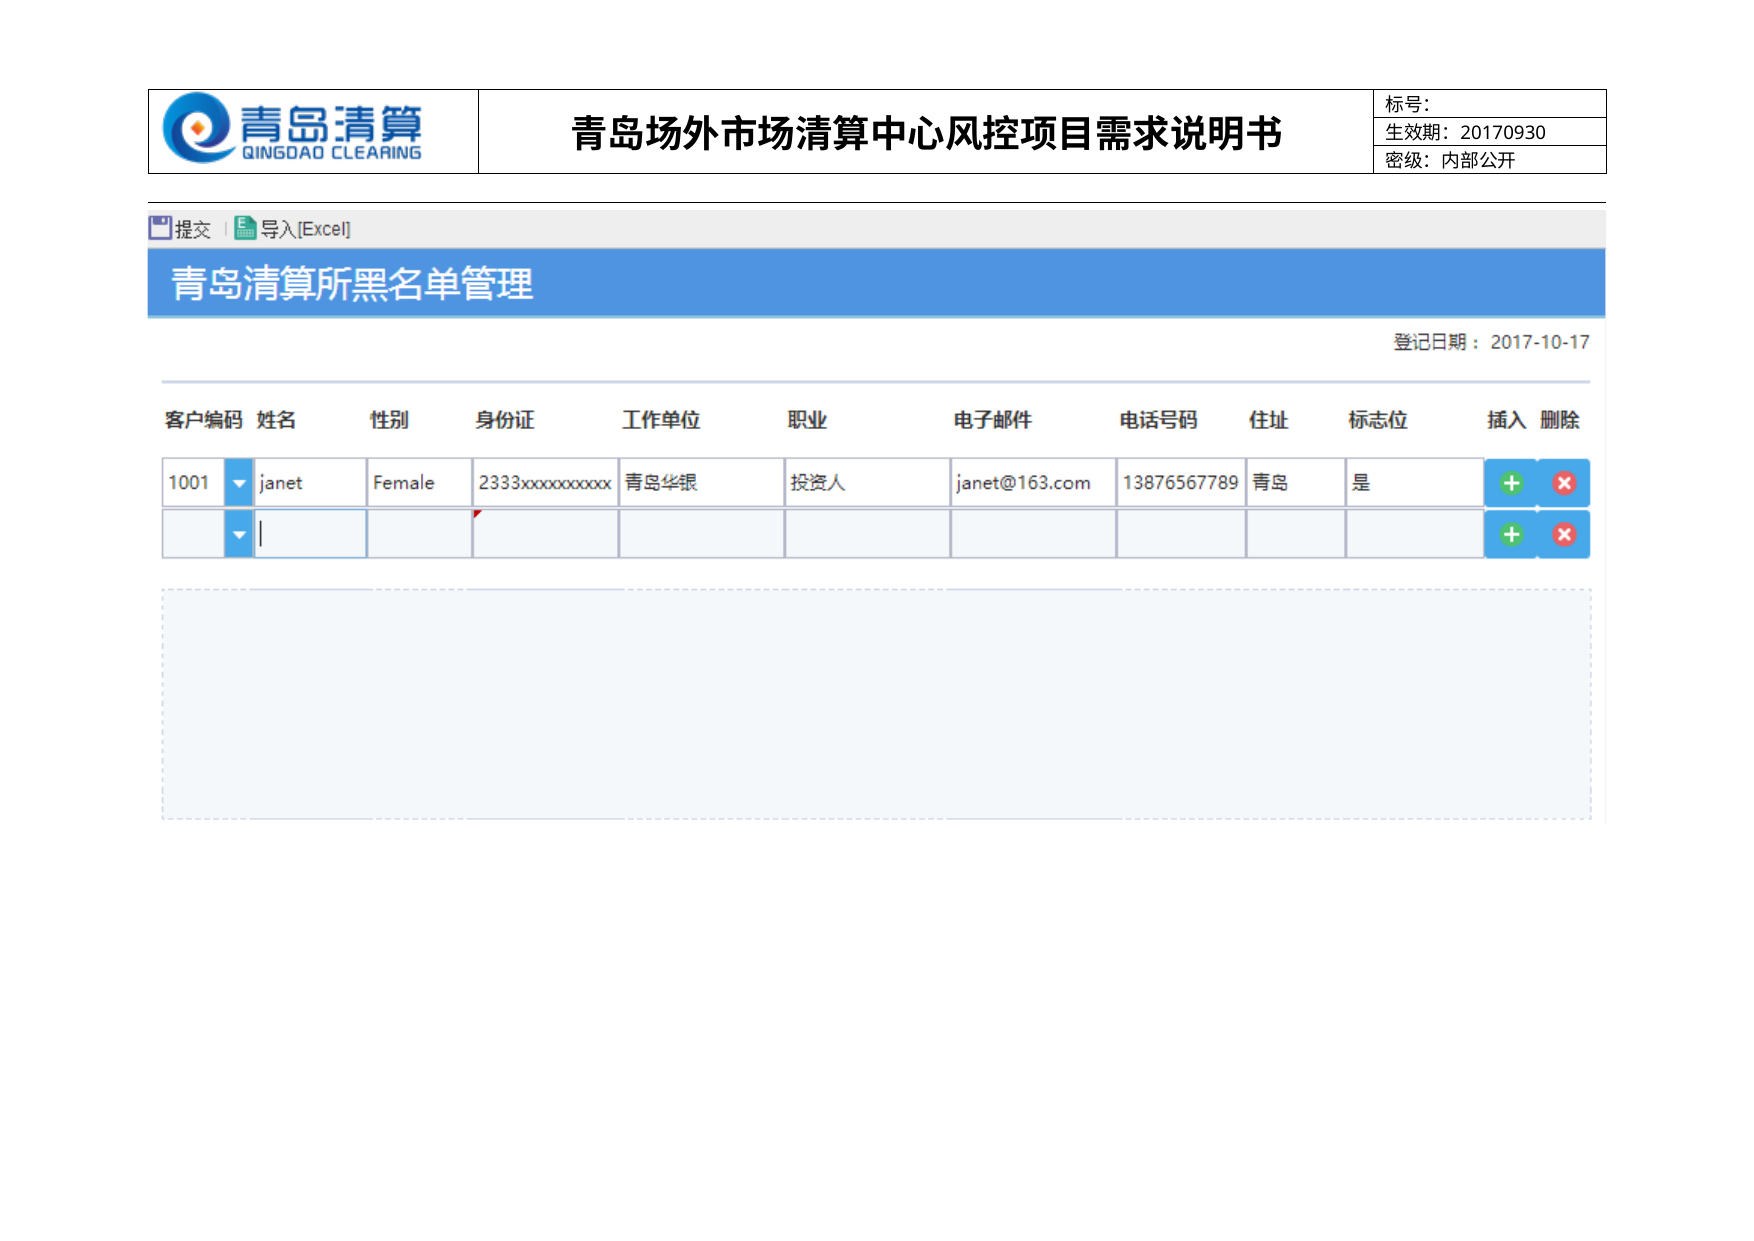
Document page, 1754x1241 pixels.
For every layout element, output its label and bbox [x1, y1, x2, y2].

picture [147, 210, 1607, 823]
picture [159, 89, 422, 164]
